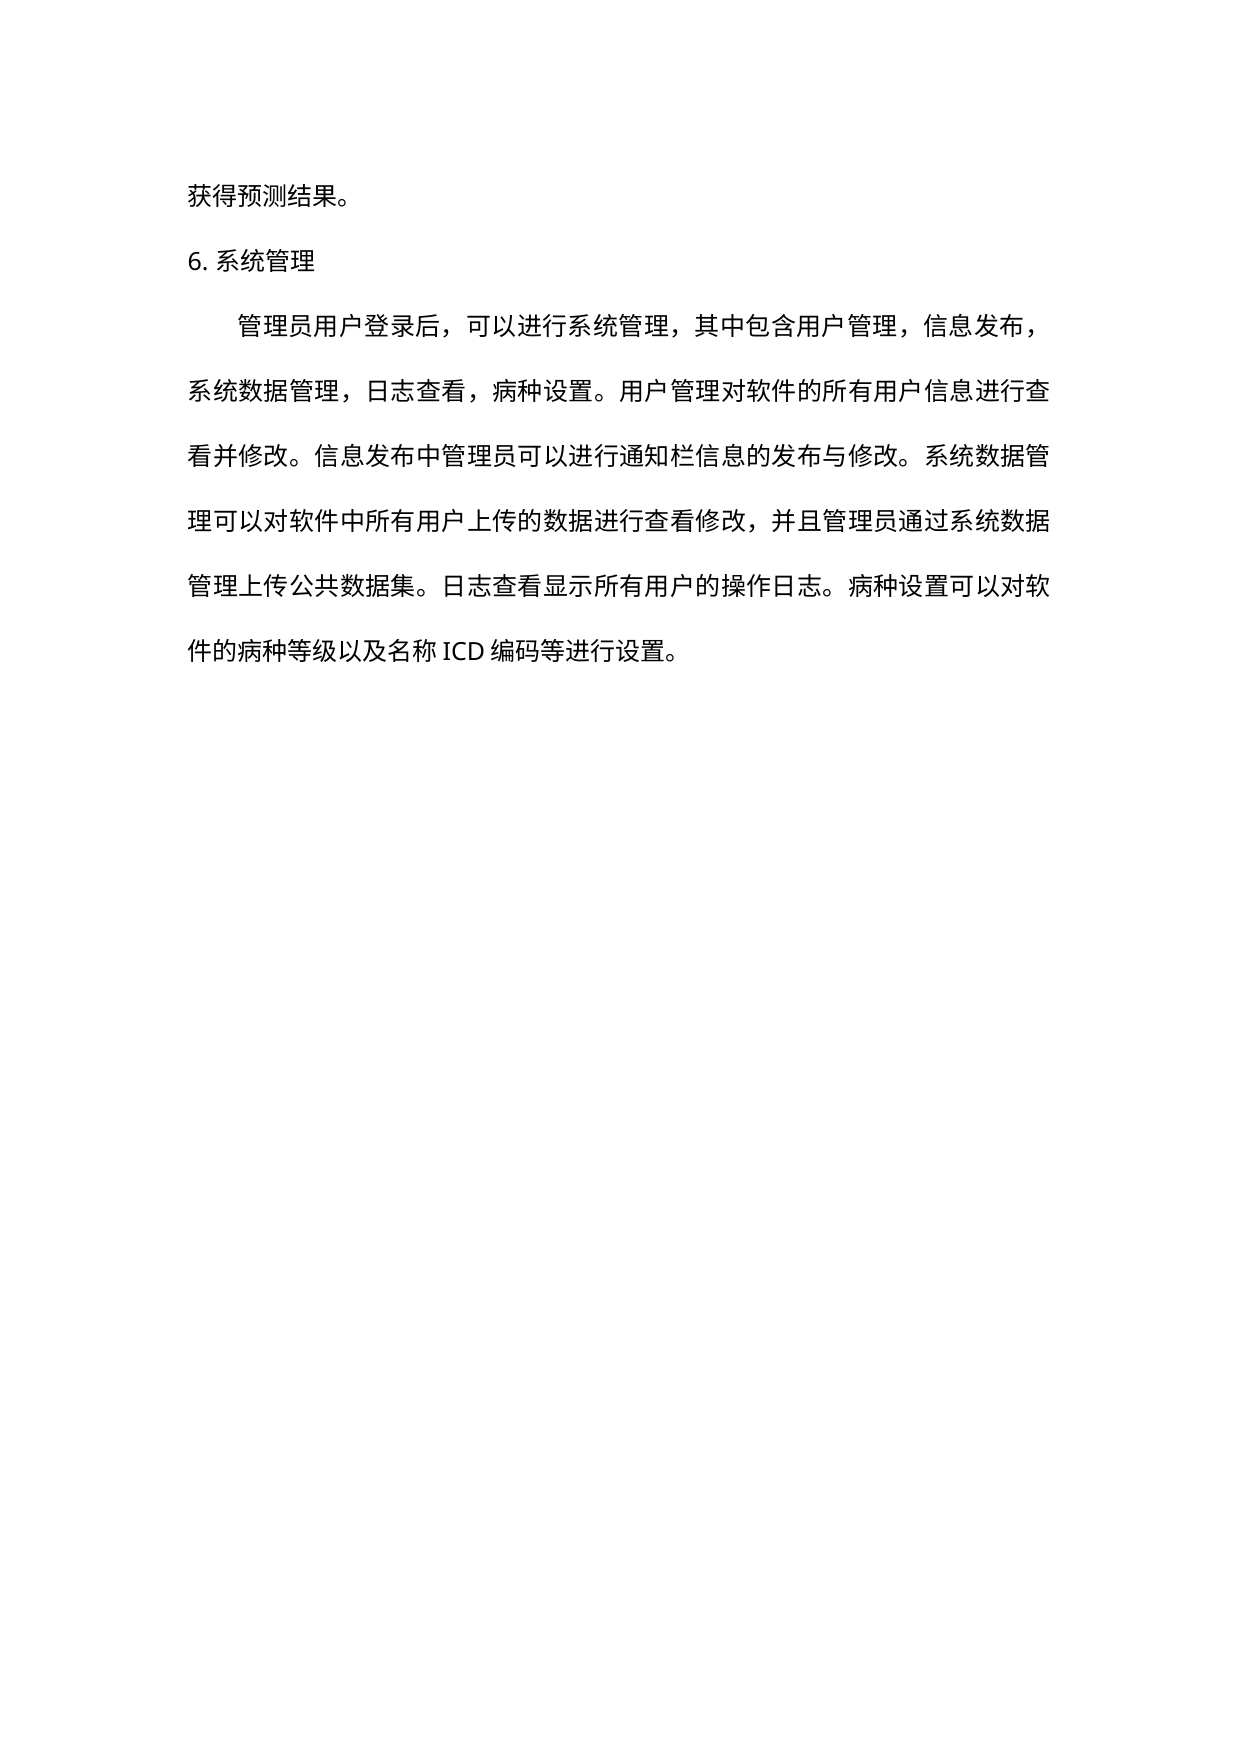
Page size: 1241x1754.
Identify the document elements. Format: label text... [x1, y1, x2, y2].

list 管理员用户登录后，可以进行系统管理，其中包含用户管理，信息发布，系统数据管理，日志查看，病种设置。用户管理对软件的所有用户信息进行查看并修改。信息发布中管理员可以进行通知栏信息的发布与修改。系统数据管理可以对软件中所有用户上传的数据进行查看修改，并且管理员通过系统数据管理上传公共数据集。日志查看显示所有用户的操作日志。病种设置可以对软件的病种等级以及名称ICD编码等进行设置。 [187, 292, 1053, 682]
list 系统管理 [187, 227, 1053, 292]
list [187, 162, 1053, 227]
